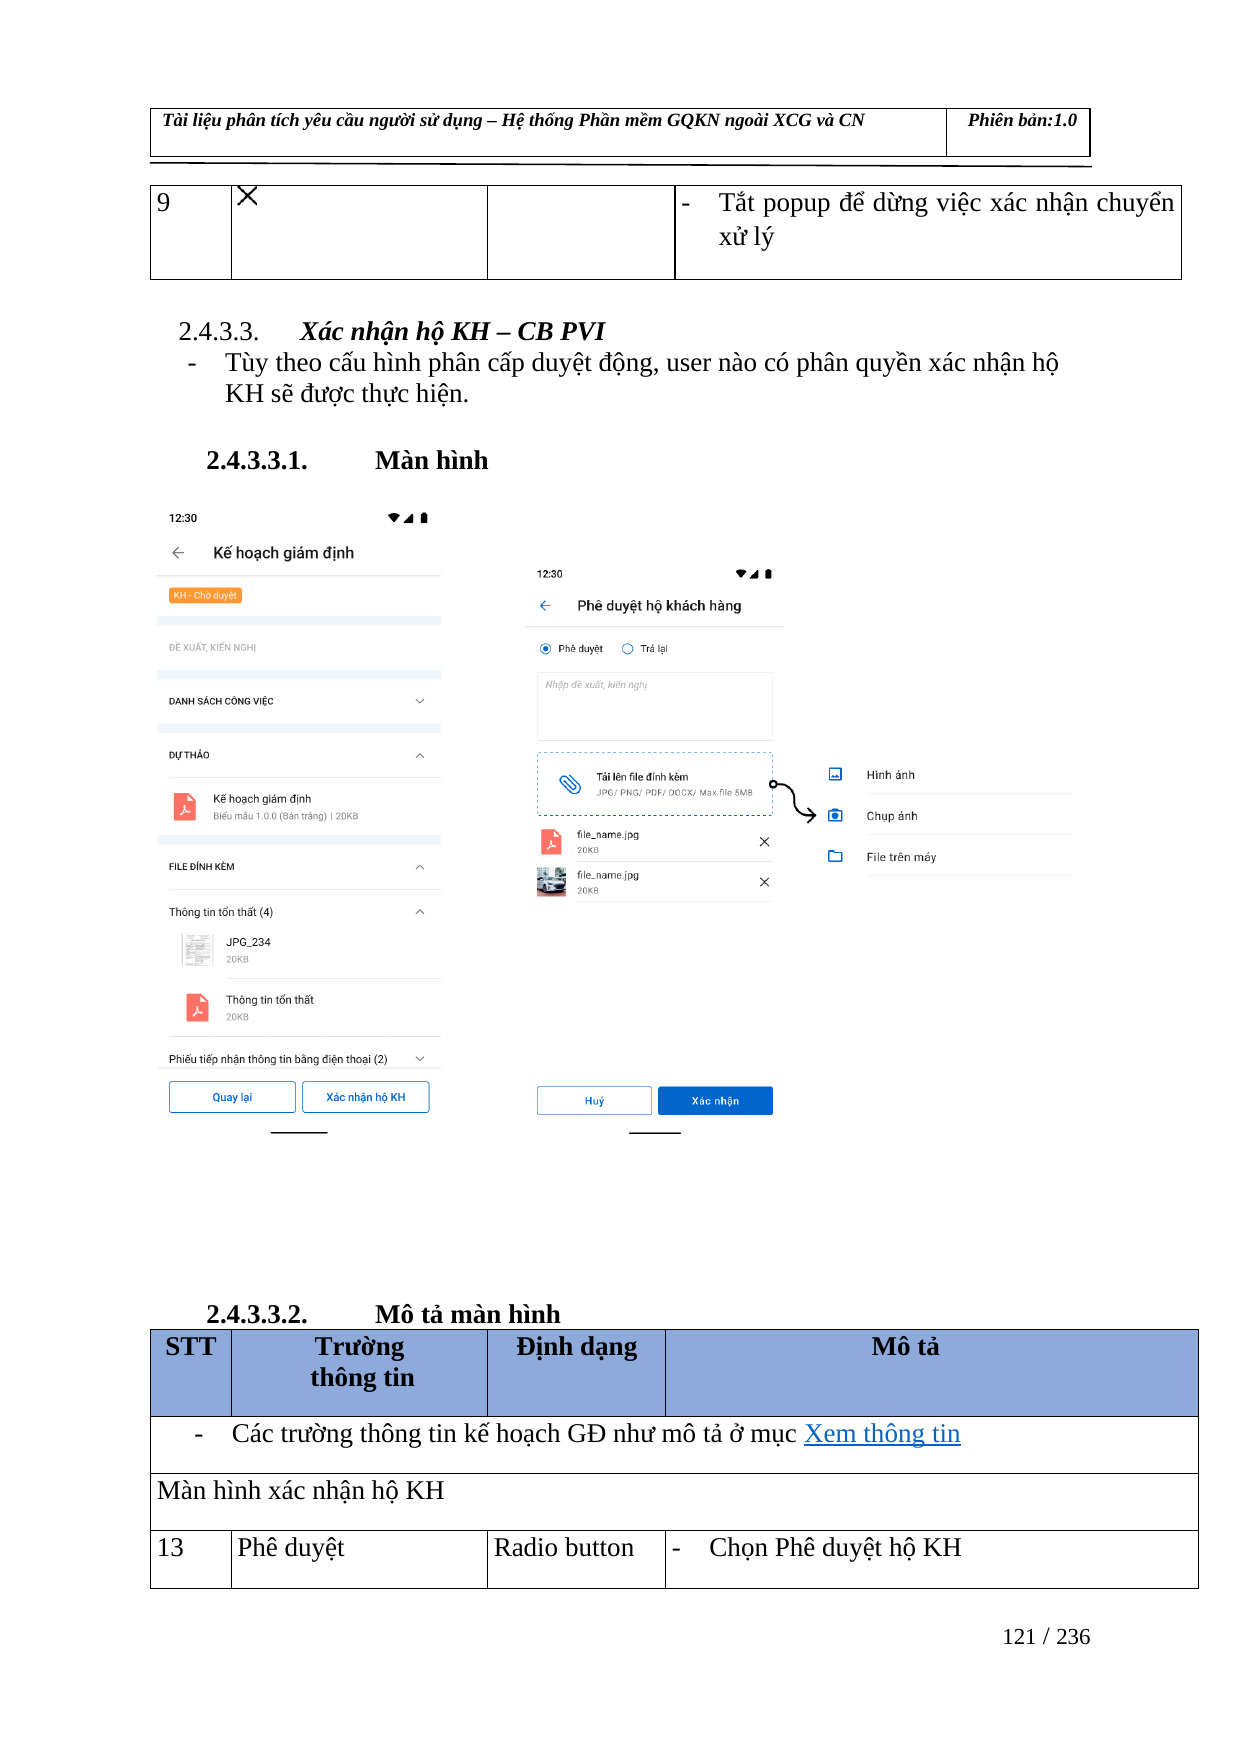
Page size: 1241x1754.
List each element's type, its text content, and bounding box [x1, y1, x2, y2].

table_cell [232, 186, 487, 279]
subtitle Mô tả màn hình [206, 1298, 1090, 1329]
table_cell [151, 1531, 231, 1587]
picture [525, 562, 1074, 1138]
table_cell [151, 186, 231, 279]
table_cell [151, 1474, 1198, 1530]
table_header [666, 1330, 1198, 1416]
subtitle Xác nhận hộ KH – CB PVI [178, 315, 1090, 346]
picture [156, 506, 442, 1138]
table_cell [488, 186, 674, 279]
subtitle Màn hình [206, 444, 1090, 475]
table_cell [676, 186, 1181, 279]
picture [236, 186, 257, 206]
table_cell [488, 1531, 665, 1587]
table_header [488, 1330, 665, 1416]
list Tùy theo cấu hình phân cấp duyệt động, user nào có phân quyền xác nhận hộ KH sẽ được thực hiện. [187, 346, 1090, 408]
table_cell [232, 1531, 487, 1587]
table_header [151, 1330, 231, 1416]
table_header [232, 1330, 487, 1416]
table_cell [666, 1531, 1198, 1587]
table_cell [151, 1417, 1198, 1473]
